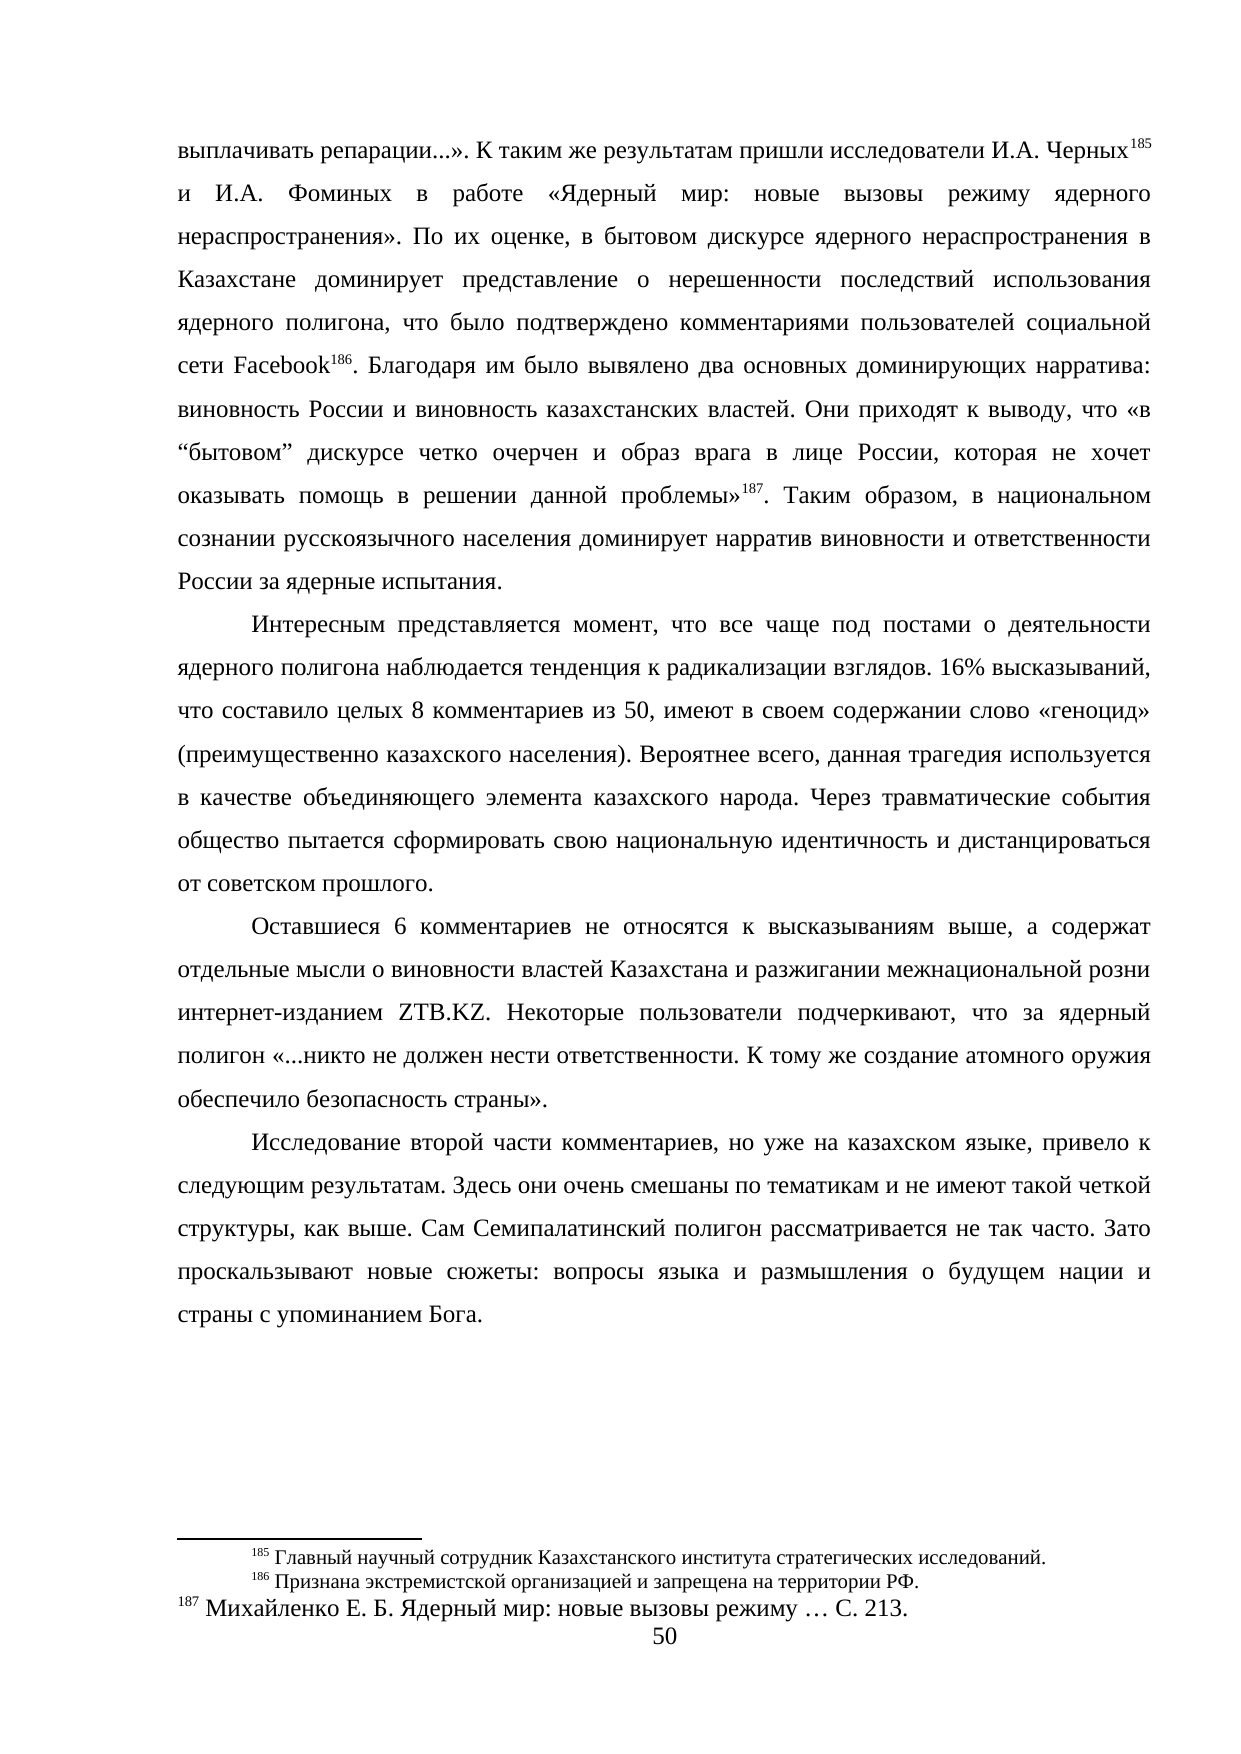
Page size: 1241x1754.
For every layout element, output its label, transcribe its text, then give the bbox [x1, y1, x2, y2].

text Интересным представляется момент, что все чаще под постами о деятельности ядерного полигона наблюдается тенденция к радикализации взглядов. 16% высказываний, что составило целых 8 комментариев из 50, имеют в своем содержании слово «геноцид» (преимущественно казахского населения). Вероятнее всего, данная трагедия используется в качестве объединяющего элемента казахского народа. Через травматические события общество пытается сформировать свою национальную идентичность и дистанцироваться от советском прошлого. [177, 609, 1152, 897]
text Оставшиеся 6 комментариев не относятся к высказываниям выше, а содержат отдельные мысли о виновности властей Казахстана и разжигании межнациональной розни интернет-изданием ZTB.KZ. Некоторые пользователи подчеркивают, что за ядерный полигон «...никто не должен нести ответственности. К тому же создание атомного оружия обеспечило безопасность страны». [177, 911, 1152, 1112]
text Исследование второй части комментариев, но уже на казахском языке, привело к следующим результатам. Здесь они очень смешаны по тематикам и не имеют такой четкой структуры, как выше. Сам Семипалатинский полигон рассматривается не так часто. Зато проскальзывают новые сюжеты: вопросы языка и размышления о будущем нации и страны с упоминанием Бога. [177, 1127, 1152, 1328]
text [177, 135, 1152, 595]
